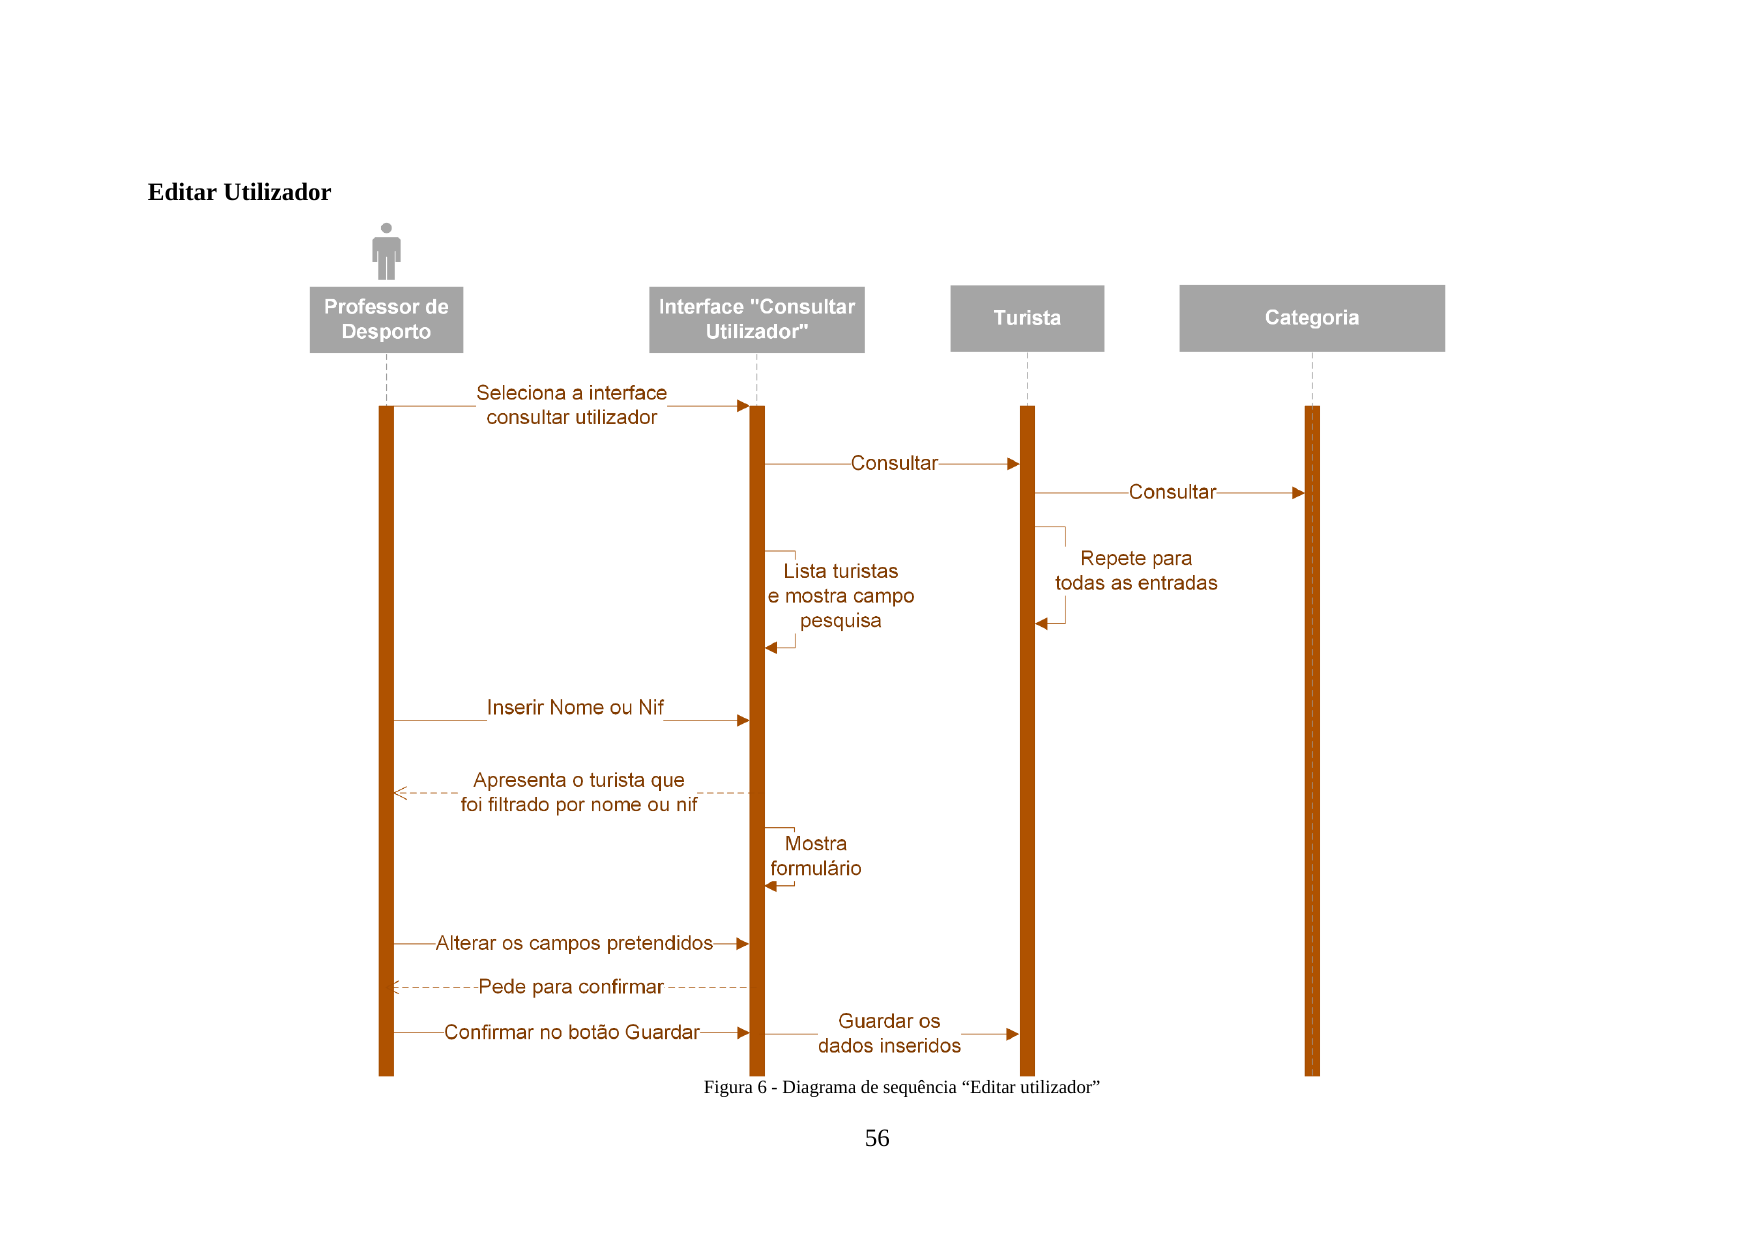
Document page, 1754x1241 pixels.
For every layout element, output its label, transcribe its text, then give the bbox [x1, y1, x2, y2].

text Editar Utilizador [148, 177, 1606, 206]
picture [265, 221, 1489, 1108]
